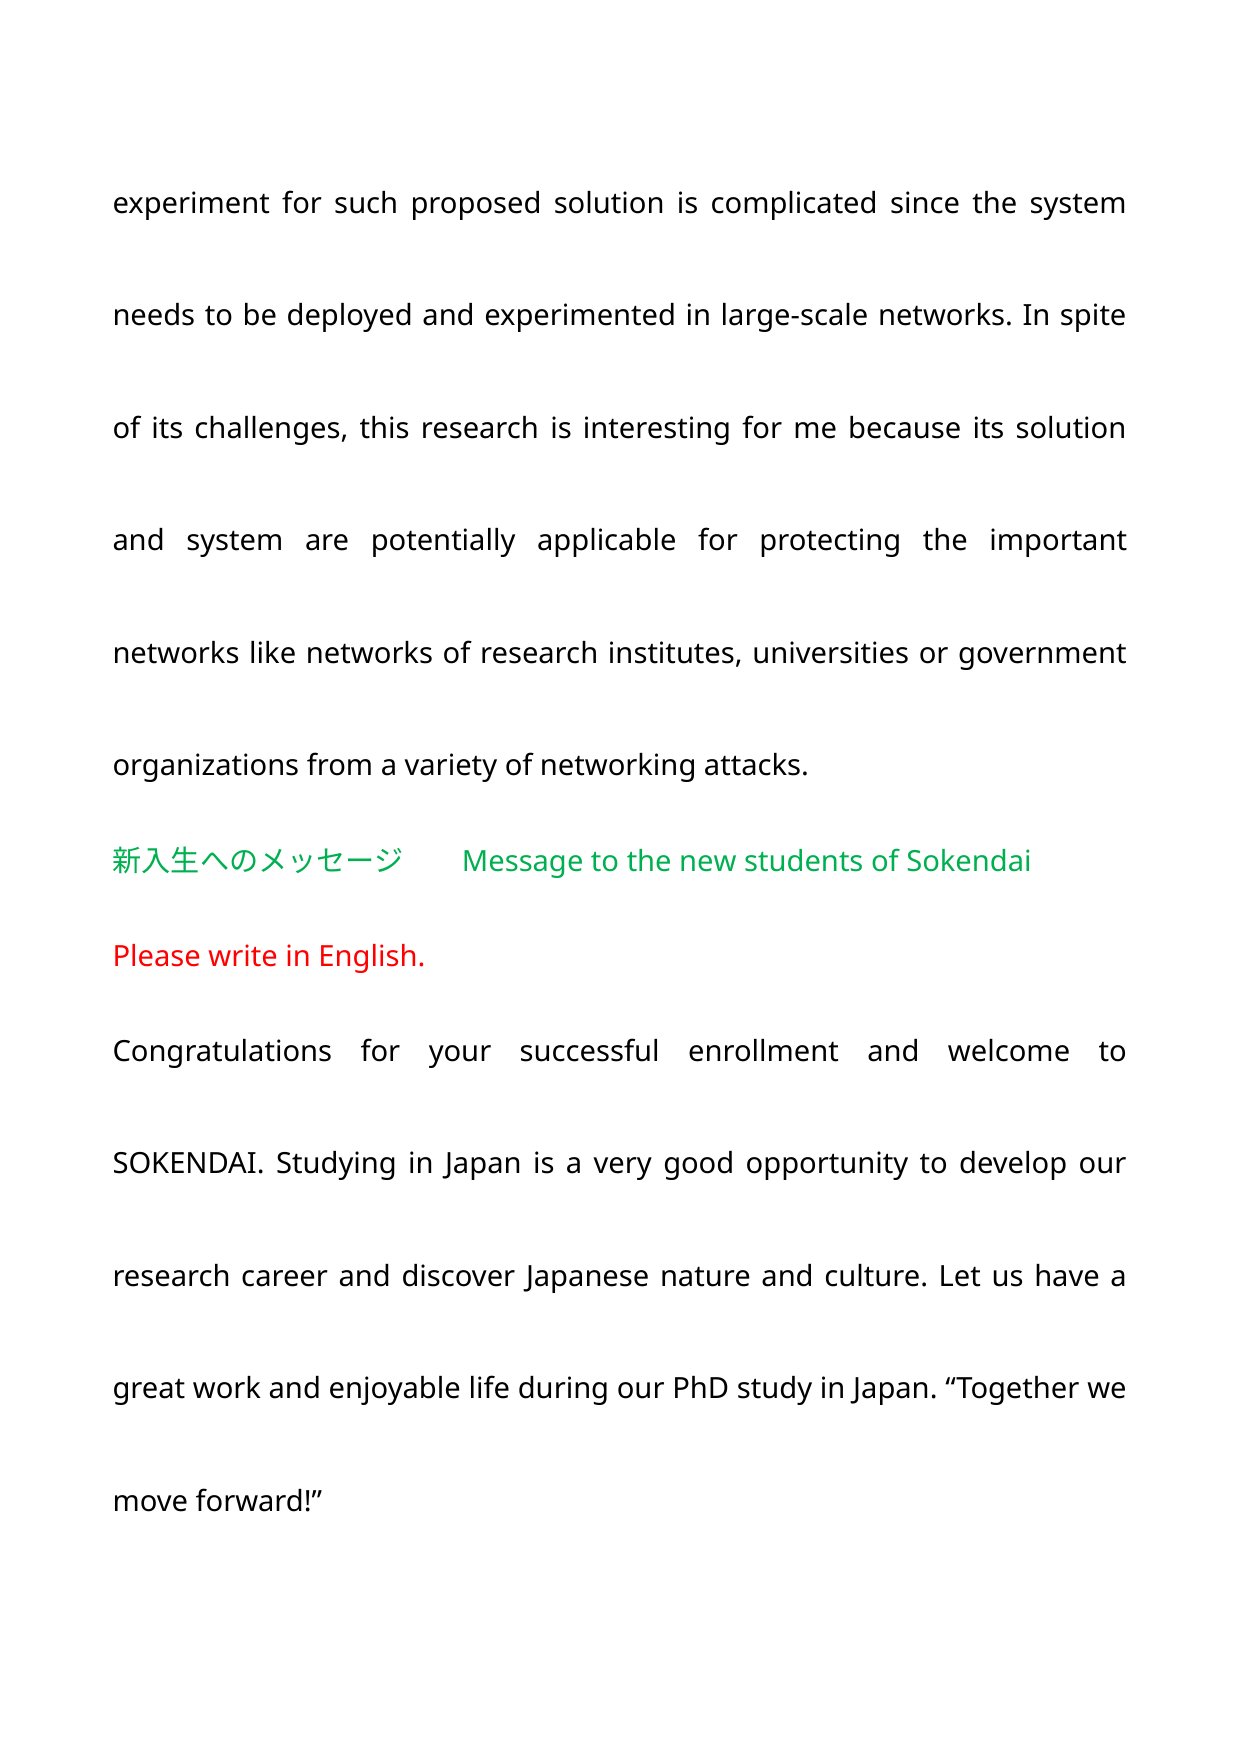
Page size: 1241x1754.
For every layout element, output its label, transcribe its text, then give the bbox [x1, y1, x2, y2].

text 新入生へのメッセージ Message to the new students of Sokendai [112, 822, 1128, 897]
text Congratulations for your successful enrollment and welcome to SOKENDAI. Studying in Japan is a very good opportunity to develop our research career and discover Japanese nature and culture. Let us have a great work and enjoyable life during our PhD study in Japan. “Together we move forward!” [112, 1013, 1128, 1538]
text Please write in English. [112, 918, 1128, 993]
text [112, 164, 1128, 802]
